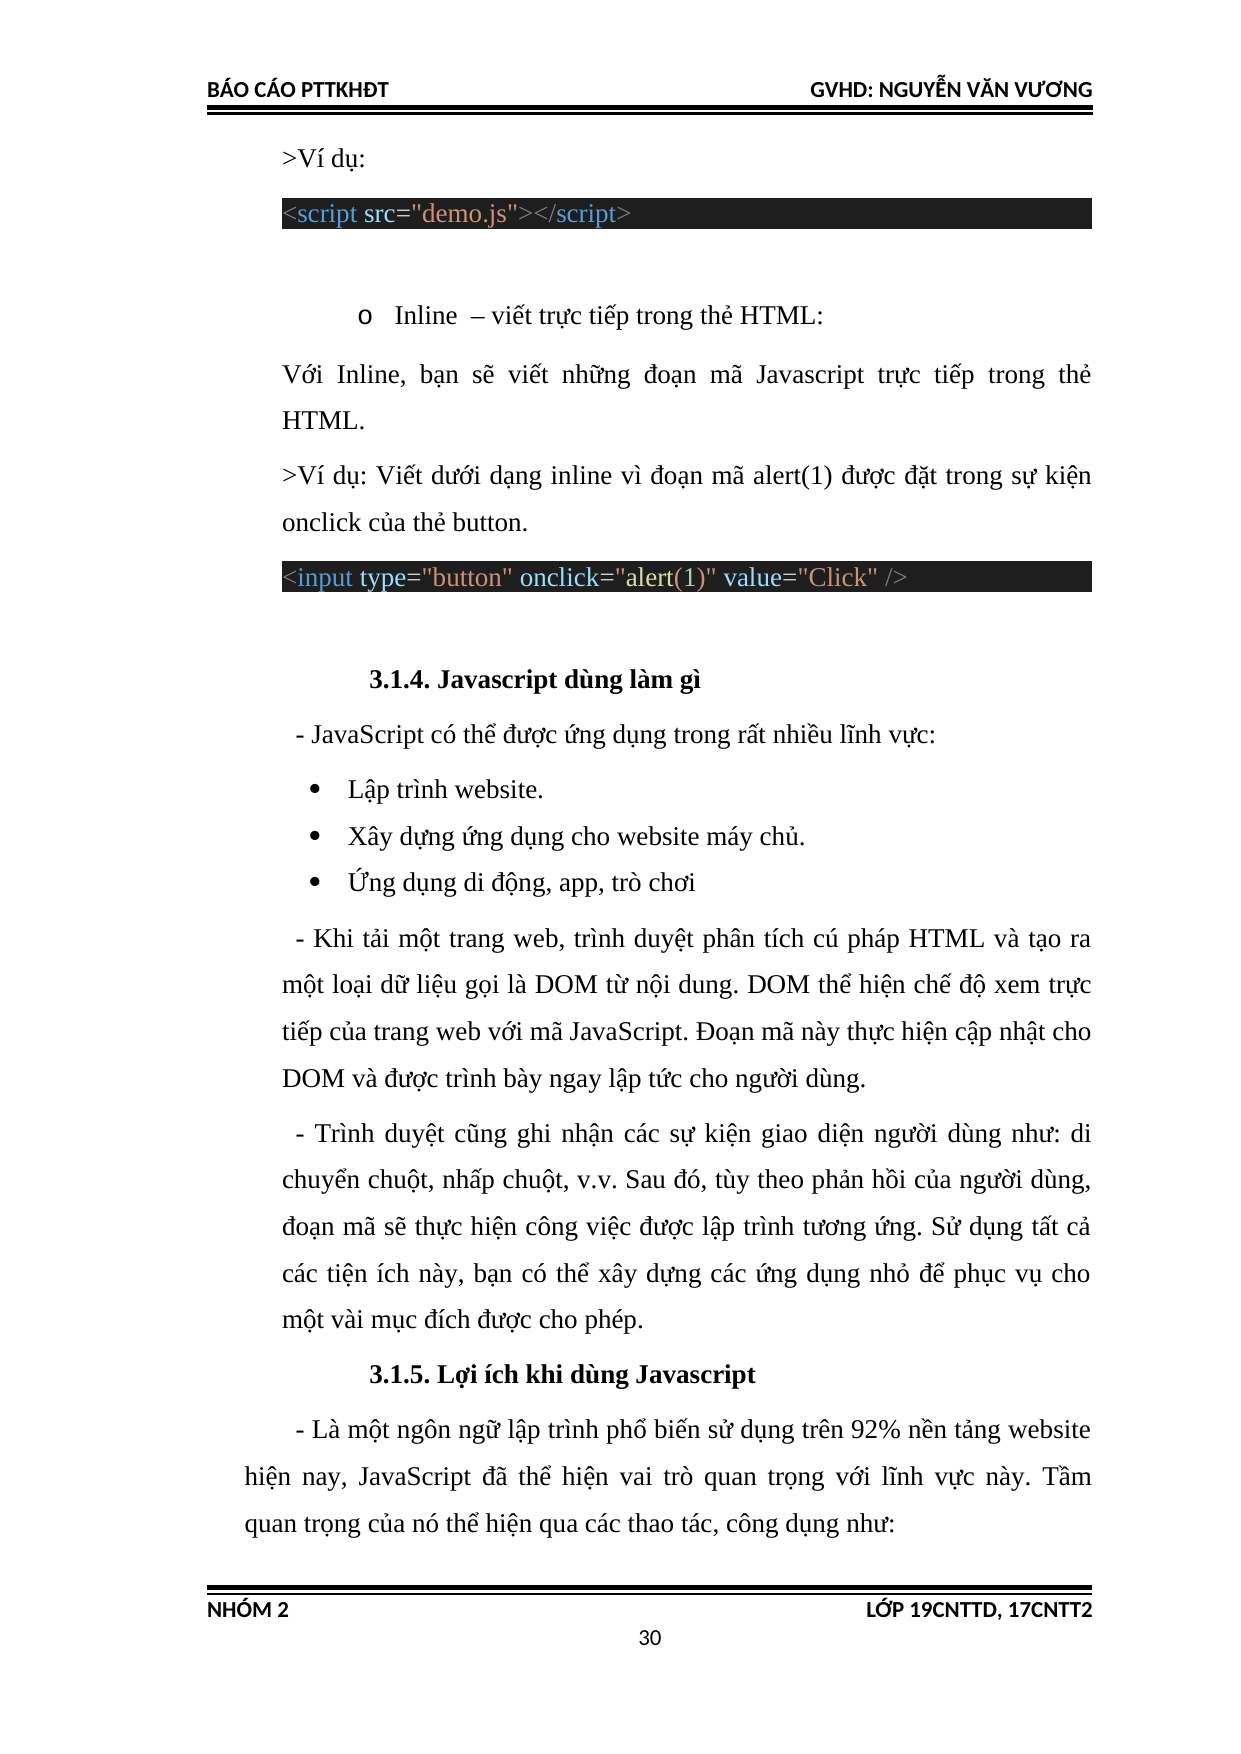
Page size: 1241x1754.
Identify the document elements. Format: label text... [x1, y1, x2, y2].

text Lợi ích khi dùng Javascript [369, 1358, 1092, 1389]
text Javascript dùng làm gì [369, 663, 1092, 694]
text <input type="button" onclick="alert(1)" value="Click" /> [282, 561, 1092, 592]
text - JavaScript có thể được ứng dụng trong rất nhiều lĩnh vực: [207, 718, 1092, 749]
text Với Inline, bạn sẽ viết những đoạn mã Javascript trực tiếp trong thẻ HTML. [282, 358, 1092, 436]
list Lập trình website. [310, 773, 1092, 804]
text <script src="demo.js"></script> [282, 198, 1092, 229]
list Xây dựng ứng dụng cho website máy chủ. [310, 819, 1092, 851]
list Ứng dụng di động, app, trò chơi [310, 866, 1092, 898]
text - Khi tải một trang web, trình duyệt phân tích cú pháp HTML và tạo ra một loại dữ liệu gọi là DOM từ nội dung. DOM thể hiện chế độ xem trực tiếp của trang web với mã JavaScript. Đoạn mã này thực hiện cập nhật cho DOM và được trình bày ngay lập tức cho người dùng. [282, 922, 1092, 1093]
text >Ví dụ: Viết dưới dạng inline vì đoạn mã alert(1) được đặt trong sự kiện onclick của thẻ button. [282, 459, 1092, 537]
text - Trình duyệt cũng ghi nhận các sự kiện giao diện người dùng như: di chuyển chuột, nhấp chuột, v.v. Sau đó, tùy theo phản hồi của người dùng, đoạn mã sẽ thực hiện công việc được lập trình tương ứng. Sử dụng tất cả các tiện ích này, bạn có thể xây dựng các ứng dụng nhỏ để phục vụ cho một vài mục đích được cho phép. [282, 1117, 1092, 1334]
text >Ví dụ: [282, 143, 1092, 174]
text - Là một ngôn ngữ lập trình phổ biến sử dụng trên 92% nền tảng website hiện nay, JavaScript đã thể hiện vai trò quan trọng với lĩnh vực này. Tầm quan trọng của nó thể hiện qua các thao tác, công dụng như: [244, 1413, 1092, 1538]
list Inline – viết trực tiếp trong thẻ HTML: [357, 299, 1092, 333]
